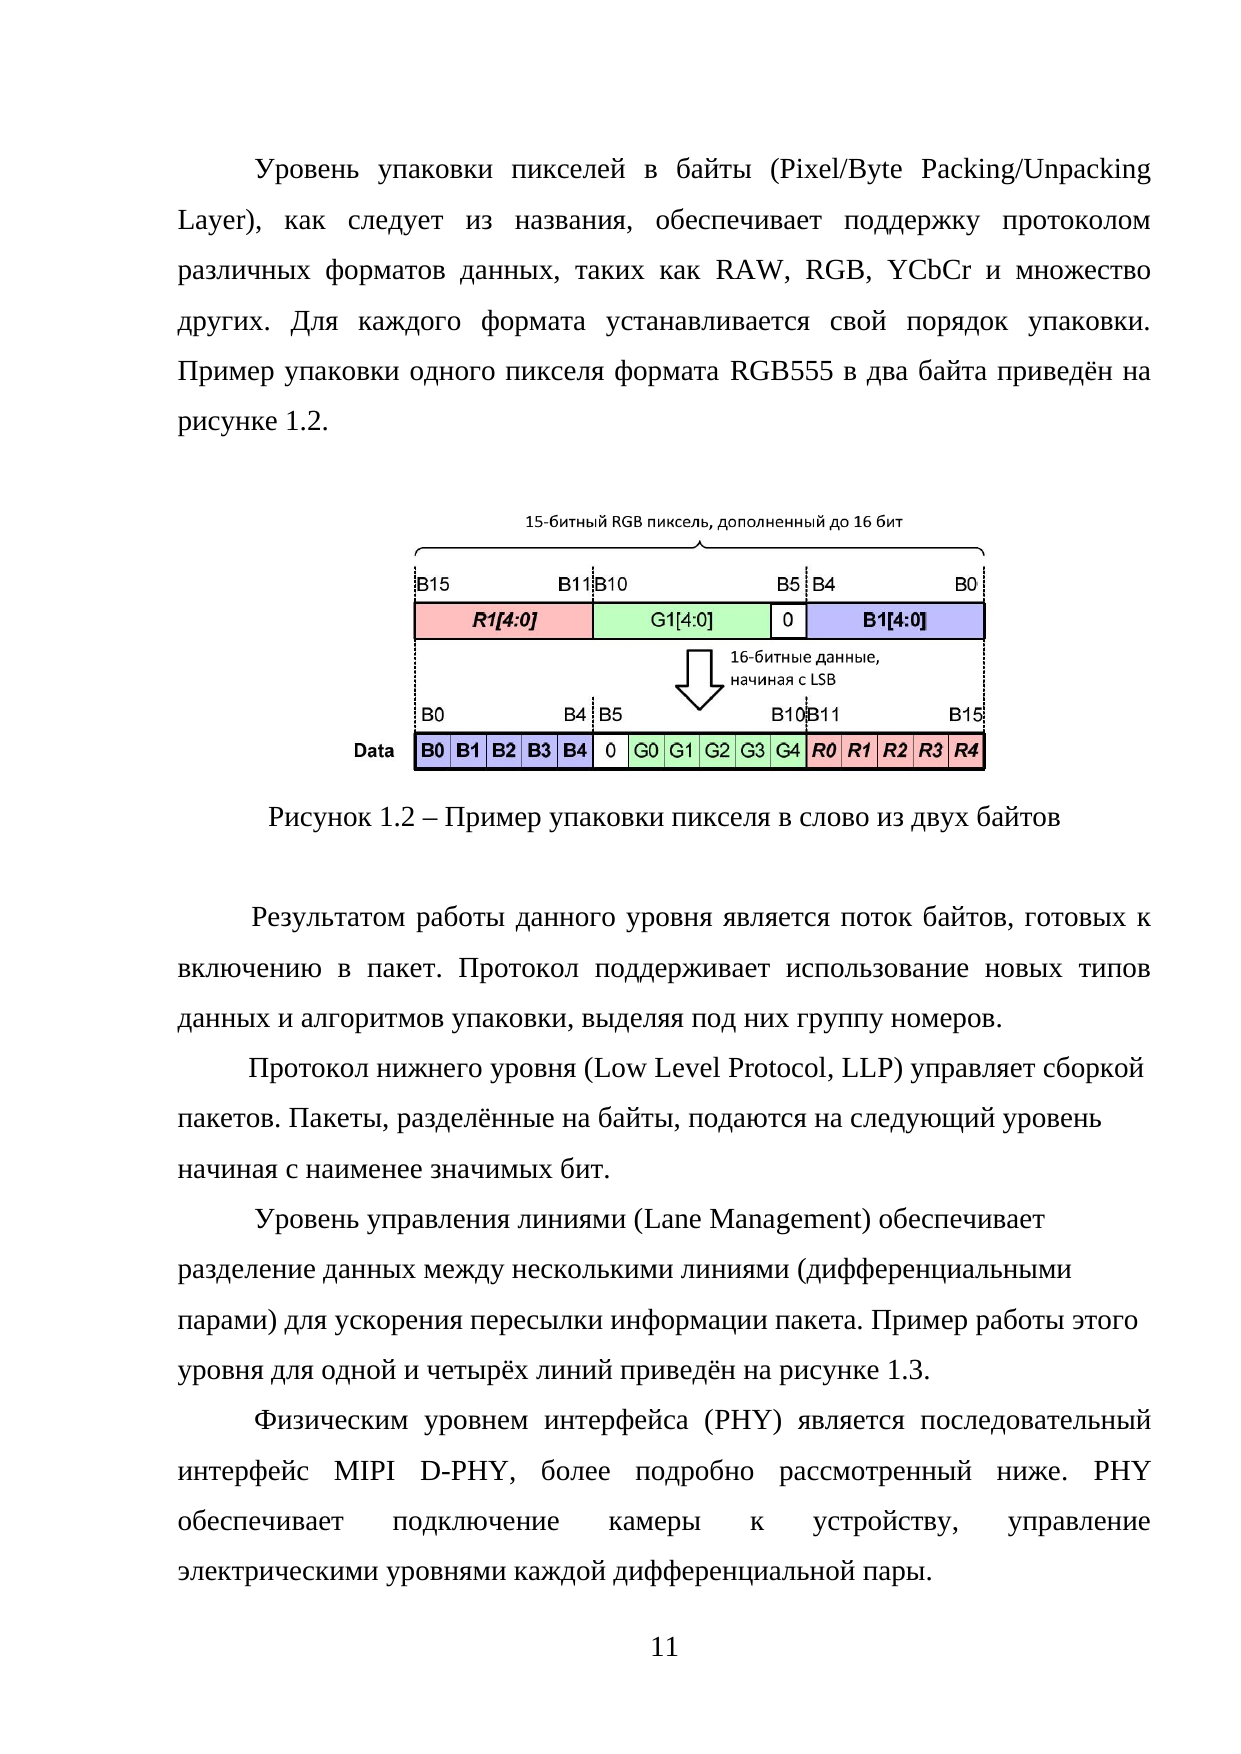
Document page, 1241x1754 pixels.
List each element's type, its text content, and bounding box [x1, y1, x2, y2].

list Протокол нижнего уровня (Low Level Protocol, LLP) управляет сборкой пакетов. Пакеты, разделённые на байты, подаются на следующий уровень начиная с наименее значимых бит. [177, 1050, 1152, 1184]
picture [325, 503, 1004, 782]
list Уровень упаковки пикселей в байты (Pixel/Byte Packing/Unpacking Layer), как следует из названия, обеспечивает поддержку протоколом различных форматов данных, таких как RAW, RGB, YCbCr и множество других. Для каждого формата устанавливается свой порядок упаковки. Пример упаковки одного пикселя формата RGB555 в два байта приведён на рисунке 1.2. [177, 152, 1152, 437]
list Физическим уровнем интерфейса (PHY) является последовательный интерфейс MIPI D-PHY, более подробно рассмотренный ниже. PHY обеспечивает подключение камеры к устройству, управление электрическими уровнями каждой дифференциальной пары. [177, 1402, 1152, 1587]
text Рисунок 1.2 – Пример упаковки пикселя в слово из двух байтов [177, 799, 1152, 832]
text Результатом работы данного уровня является поток байтов, готовых к включению в пакет. Протокол поддерживает использование новых типов данных и алгоритмов упаковки, выделяя под них группу номеров. [177, 899, 1152, 1033]
list Уровень управления линиями (Lane Management) обеспечивает разделение данных между несколькими линиями (дифференциальными парами) для ускорения пересылки информации пакета. Пример работы этого уровня для одной и четырёх линий приведён на рисунке 1.3. [177, 1201, 1152, 1386]
